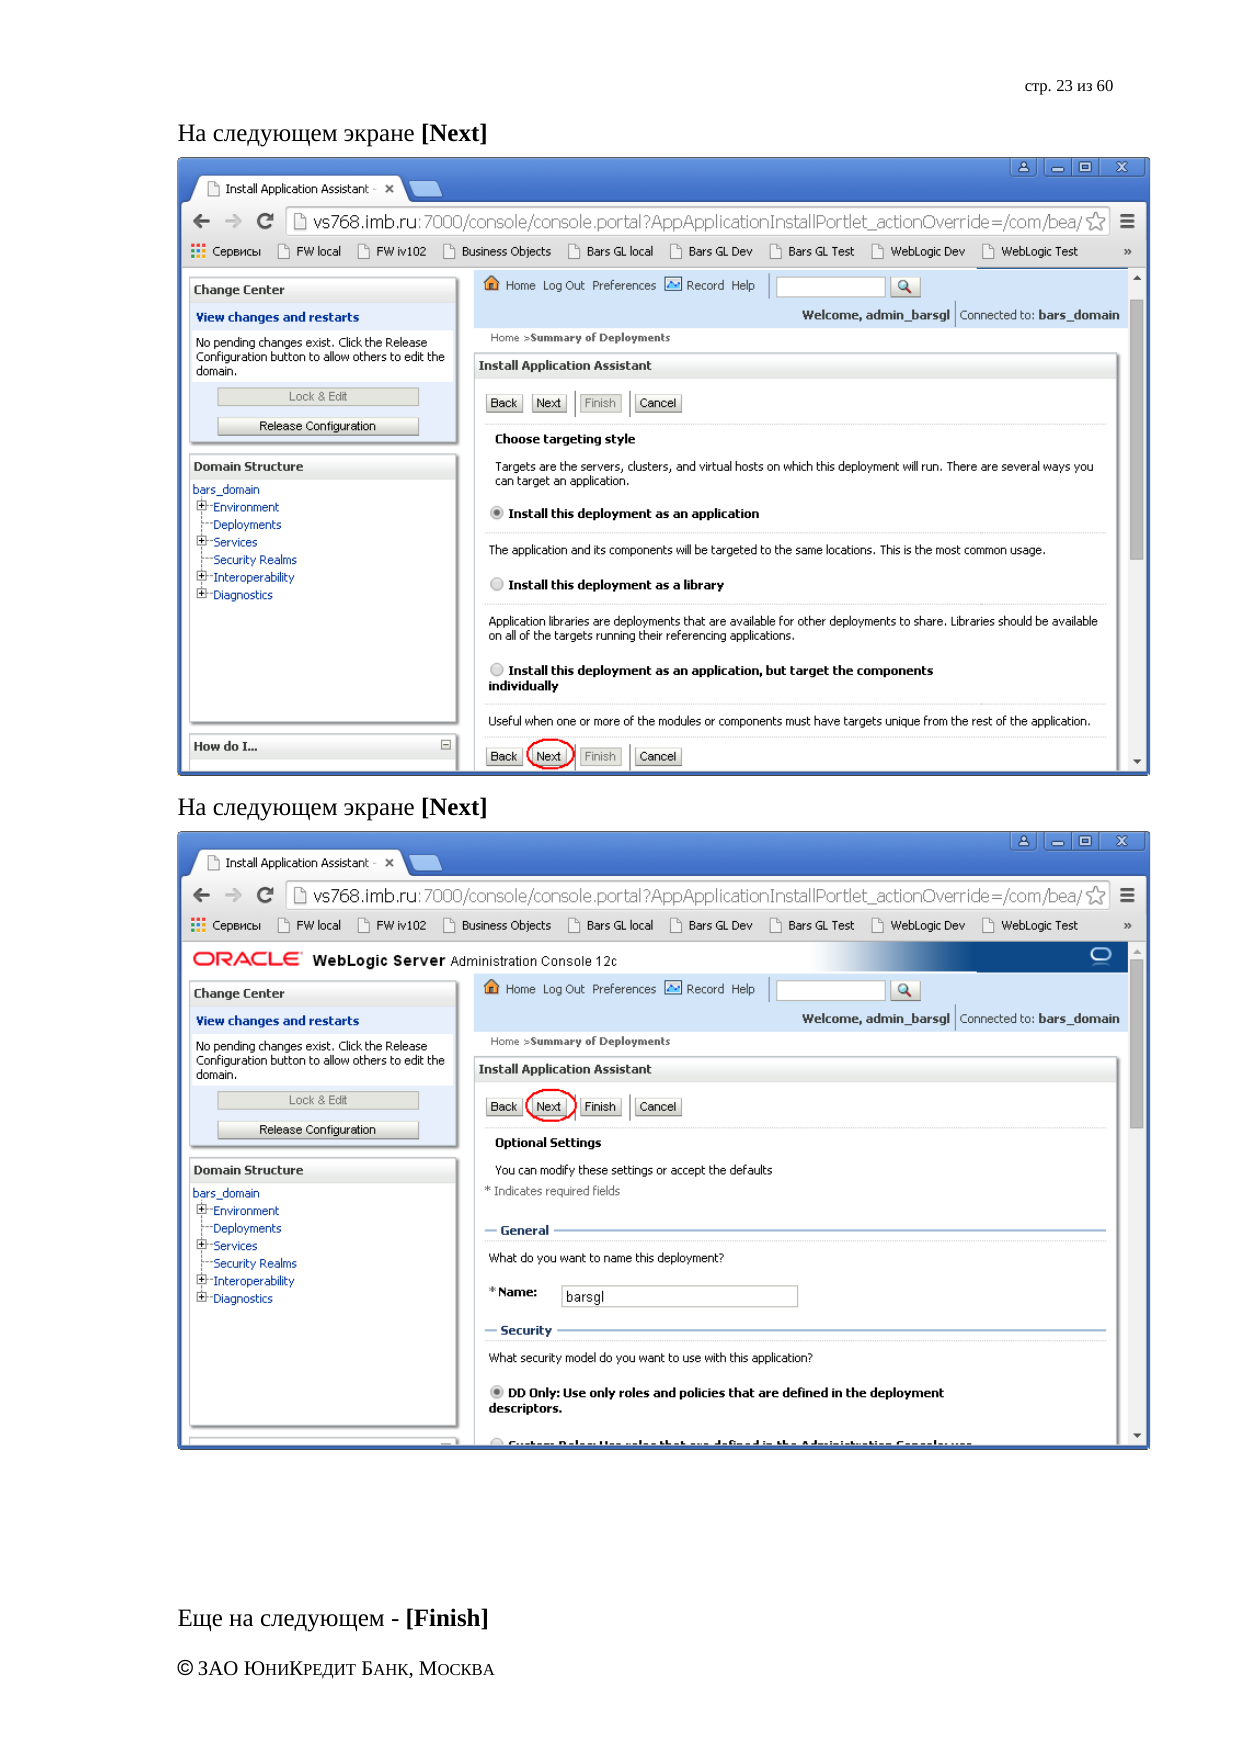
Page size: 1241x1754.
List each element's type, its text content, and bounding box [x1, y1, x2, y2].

list На следующем экране [Next] [177, 118, 1152, 147]
picture [177, 157, 1151, 776]
list Eще на следующем - [Finish] [177, 1603, 1152, 1632]
picture [177, 831, 1151, 1450]
list На следующем экране [Next] [177, 792, 1152, 821]
